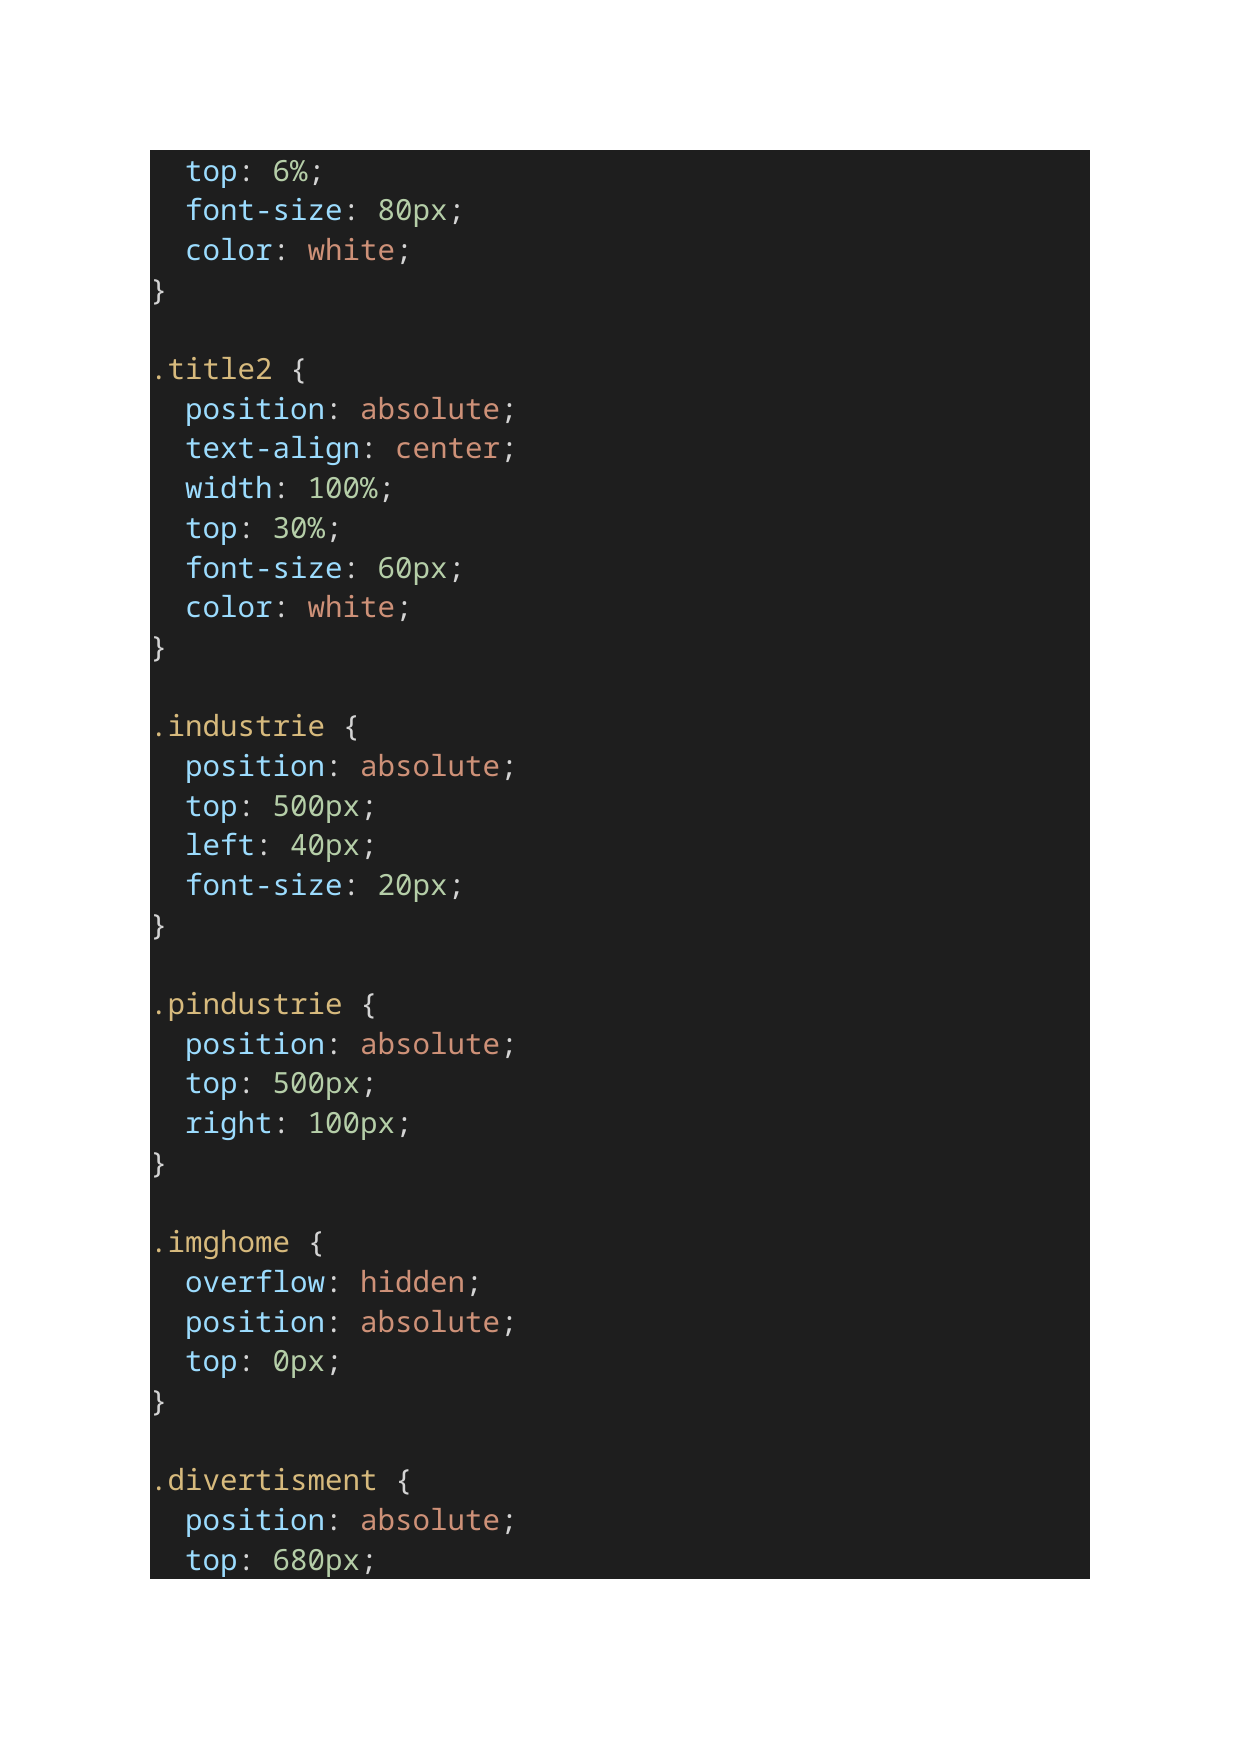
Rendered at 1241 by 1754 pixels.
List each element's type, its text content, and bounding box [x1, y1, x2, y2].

text } [150, 1142, 1090, 1182]
text .title2 { [150, 348, 1090, 388]
text } [150, 626, 1090, 666]
text color: white; [150, 229, 1090, 269]
text left: 40px; [150, 825, 1090, 864]
text font-size: 80px; [150, 190, 1090, 229]
text } [150, 904, 1090, 944]
text .industrie { [150, 706, 1090, 745]
text top: 500px; [150, 1063, 1090, 1102]
text } [150, 1380, 1090, 1420]
text position: absolute; [150, 745, 1090, 785]
text top: 680px; [150, 1539, 1090, 1579]
text font-size: 60px; [150, 547, 1090, 587]
text top: 6%; [150, 150, 1090, 190]
text top: 30%; [150, 507, 1090, 547]
text text-align: center; [150, 428, 1090, 467]
text .pindustrie { [150, 983, 1090, 1023]
text overflow: hidden; [150, 1261, 1090, 1301]
text } [150, 269, 1090, 309]
text font-size: 20px; [150, 864, 1090, 904]
text position: absolute; [150, 1023, 1090, 1063]
text color: white; [150, 587, 1090, 626]
text top: 0px; [150, 1341, 1090, 1380]
text width: 100%; [150, 467, 1090, 507]
text .imghome { [150, 1222, 1090, 1261]
text position: absolute; [150, 1499, 1090, 1539]
text position: absolute; [150, 388, 1090, 428]
text right: 100px; [150, 1102, 1090, 1142]
text top: 500px; [150, 785, 1090, 825]
text position: absolute; [150, 1301, 1090, 1341]
text .divertisment { [150, 1460, 1090, 1499]
